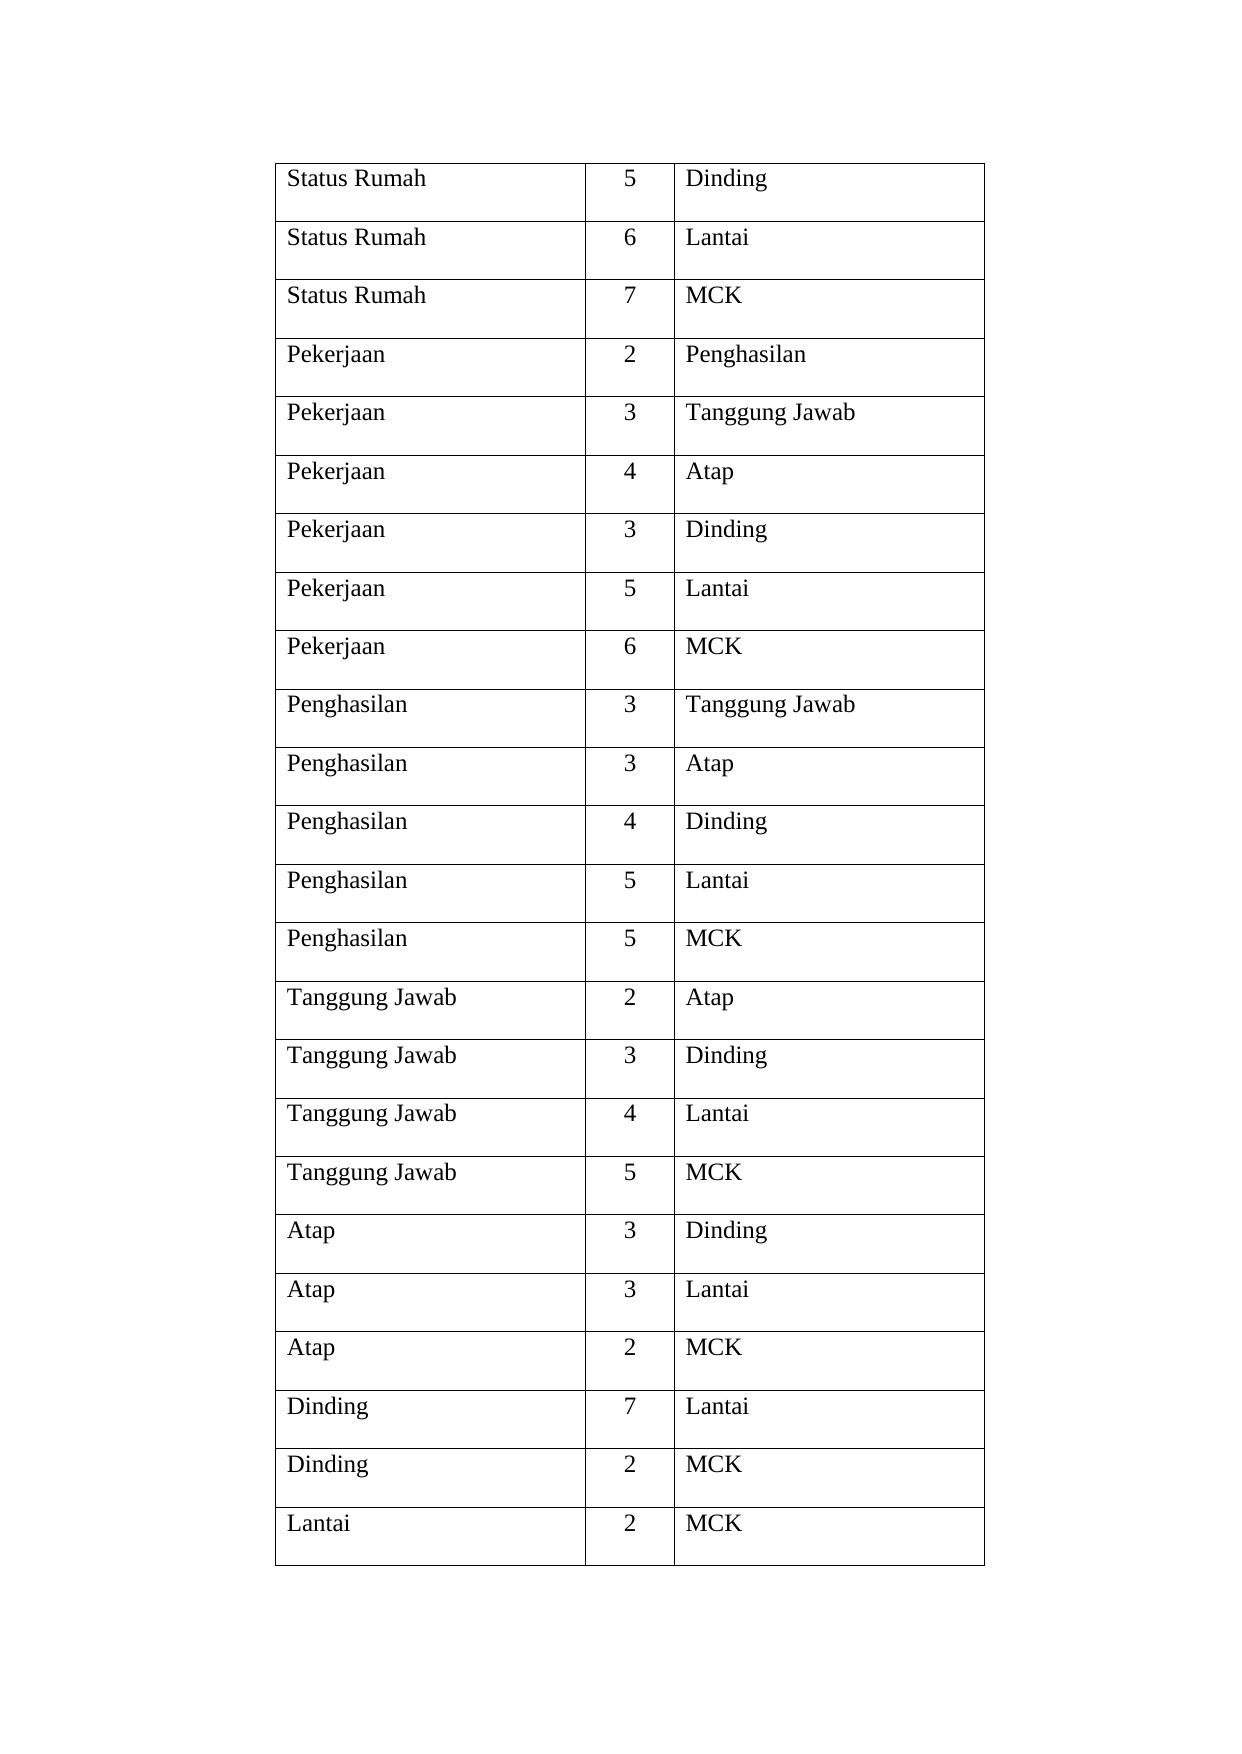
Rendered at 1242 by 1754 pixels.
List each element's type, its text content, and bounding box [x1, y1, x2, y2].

table_cell MCK [675, 1332, 984, 1390]
table_cell 5 [586, 573, 674, 630]
table_cell Penghasilan [675, 339, 984, 396]
table_cell 3 [586, 748, 674, 805]
table_cell Tanggung Jawab [276, 1157, 585, 1214]
table_cell Tanggung Jawab [276, 1099, 585, 1156]
table_cell 3 [586, 514, 674, 572]
table_cell Penghasilan [276, 923, 585, 981]
table_cell Tanggung Jawab [276, 982, 585, 1039]
table_cell Pekerjaan [276, 631, 585, 688]
table_cell MCK [675, 280, 984, 338]
table_cell 2 [586, 1332, 674, 1390]
table_cell Lantai [675, 865, 984, 922]
table_cell Status Rumah [276, 164, 585, 221]
table_cell Lantai [675, 1274, 984, 1331]
table_cell Lantai [675, 1391, 984, 1448]
table_cell 3 [586, 690, 674, 747]
table_cell 6 [586, 222, 674, 279]
table_cell Atap [675, 982, 984, 1039]
table_cell 5 [586, 865, 674, 922]
table_cell Atap [675, 748, 984, 805]
table_cell MCK [675, 631, 984, 688]
table_cell Atap [276, 1215, 585, 1273]
table_cell Pekerjaan [276, 456, 585, 513]
table_cell Atap [276, 1274, 585, 1331]
table_cell Atap [276, 1332, 585, 1390]
table_cell Status Rumah [276, 222, 585, 279]
table_cell MCK [675, 1157, 984, 1214]
table_cell 2 [586, 339, 674, 396]
table_cell 3 [586, 1040, 674, 1097]
table_cell 3 [586, 1215, 674, 1273]
table_cell 6 [586, 631, 674, 688]
table_cell Pekerjaan [276, 397, 585, 455]
table_cell 2 [586, 982, 674, 1039]
table_cell 5 [586, 164, 674, 221]
table_cell 5 [586, 923, 674, 981]
table_cell Tanggung Jawab [675, 397, 984, 455]
table_cell Dinding [675, 164, 984, 221]
table_cell 3 [586, 397, 674, 455]
table_cell Lantai [276, 1508, 585, 1565]
table_cell Penghasilan [276, 748, 585, 805]
table_cell Pekerjaan [276, 514, 585, 572]
table_cell 4 [586, 456, 674, 513]
table_cell Dinding [276, 1391, 585, 1448]
table_cell 3 [586, 1274, 674, 1331]
table_cell 4 [586, 1099, 674, 1156]
table_cell Penghasilan [276, 690, 585, 747]
table_cell Lantai [675, 573, 984, 630]
table_cell Lantai [675, 222, 984, 279]
table_cell 4 [586, 806, 674, 864]
table_cell Pekerjaan [276, 339, 585, 396]
table_cell Dinding [675, 1040, 984, 1097]
table_cell Pekerjaan [276, 573, 585, 630]
table_cell 2 [586, 1508, 674, 1565]
table_cell 7 [586, 1391, 674, 1448]
table_cell MCK [675, 923, 984, 981]
table_cell MCK [675, 1508, 984, 1565]
table_cell Status Rumah [276, 280, 585, 338]
table_cell Dinding [675, 1215, 984, 1273]
table_cell Lantai [675, 1099, 984, 1156]
table_cell MCK [675, 1449, 984, 1507]
table_cell Penghasilan [276, 806, 585, 864]
table_cell 2 [586, 1449, 674, 1507]
table_cell Tanggung Jawab [276, 1040, 585, 1097]
table_cell Dinding [675, 514, 984, 572]
table_cell Penghasilan [276, 865, 585, 922]
table_cell 7 [586, 280, 674, 338]
table_cell Atap [675, 456, 984, 513]
table_cell 5 [586, 1157, 674, 1214]
table_cell Tanggung Jawab [675, 690, 984, 747]
table_cell Dinding [675, 806, 984, 864]
table_cell Dinding [276, 1449, 585, 1507]
